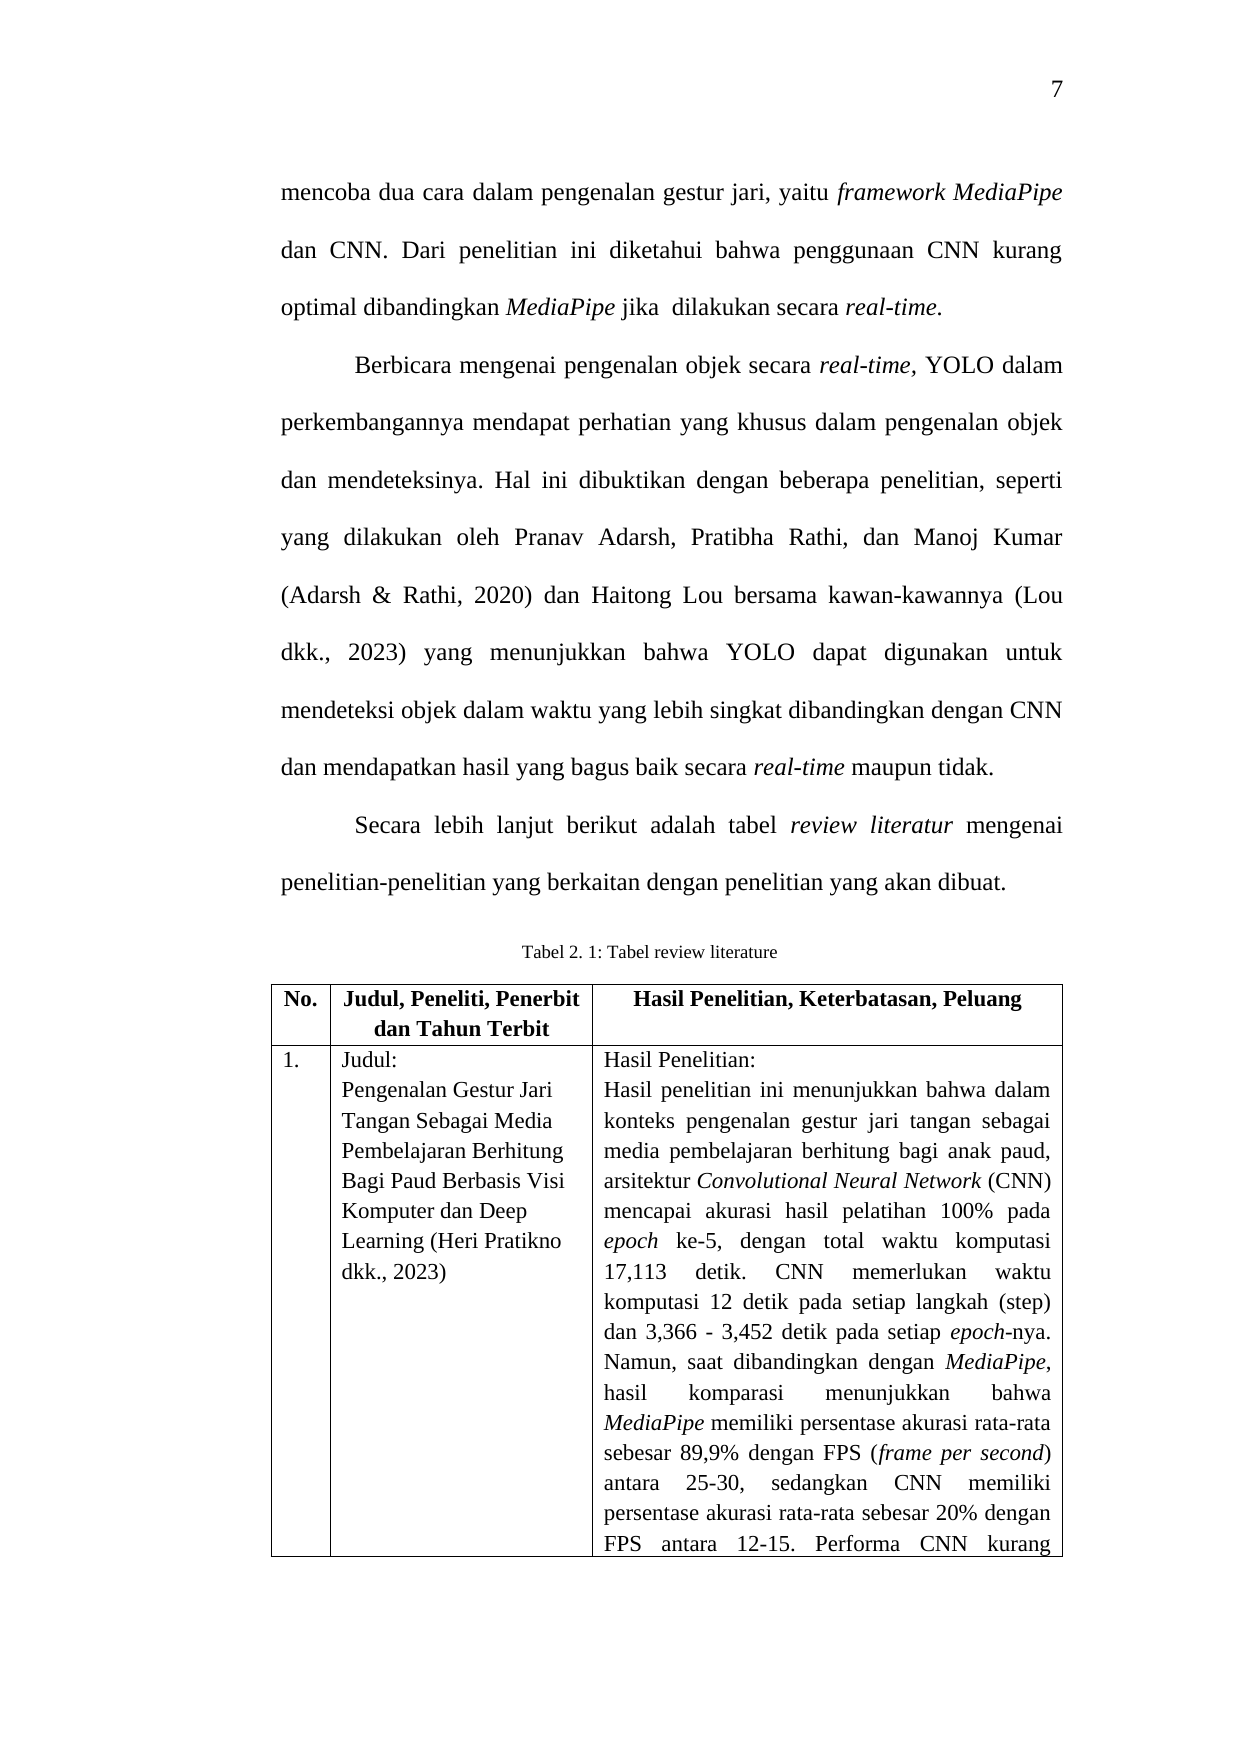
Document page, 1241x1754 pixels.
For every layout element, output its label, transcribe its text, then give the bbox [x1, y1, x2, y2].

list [281, 177, 1063, 321]
table_header No. [272, 985, 330, 1045]
table_header Judul, Peneliti, Penerbit dan Tahun Terbit [331, 985, 592, 1045]
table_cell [593, 1046, 1062, 1556]
text Tabel 2. 1: Tabel review literature [236, 941, 1063, 963]
list Berbicara mengenai pengenalan objek secara real-time, YOLO dalam perkembangannya mendapat perhatian yang khusus dalam pengenalan objek dan mendeteksinya. Hal ini dibuktikan dengan beberapa penelitian, seperti yang dilakukan oleh Pranav Adarsh, Pratibha Rathi, dan Manoj Kumar dan Haitong Lou bersama kawan-kawannya yang menunjukkan bahwa YOLO dapat digunakan untuk mendeteksi objek dalam waktu yang lebih singkat dibandingkan dengan CNN dan mendapatkan hasil yang bagus baik secara real-time maupun tidak. [281, 350, 1063, 781]
table_cell 1. [272, 1046, 330, 1556]
list Secara lebih lanjut berikut adalah tabel review literatur mengenai penelitian-penelitian yang berkaitan dengan penelitian yang akan dibuat. [281, 810, 1063, 896]
table_header Hasil Penelitian, Keterbatasan, Peluang [593, 985, 1062, 1045]
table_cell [331, 1046, 592, 1556]
